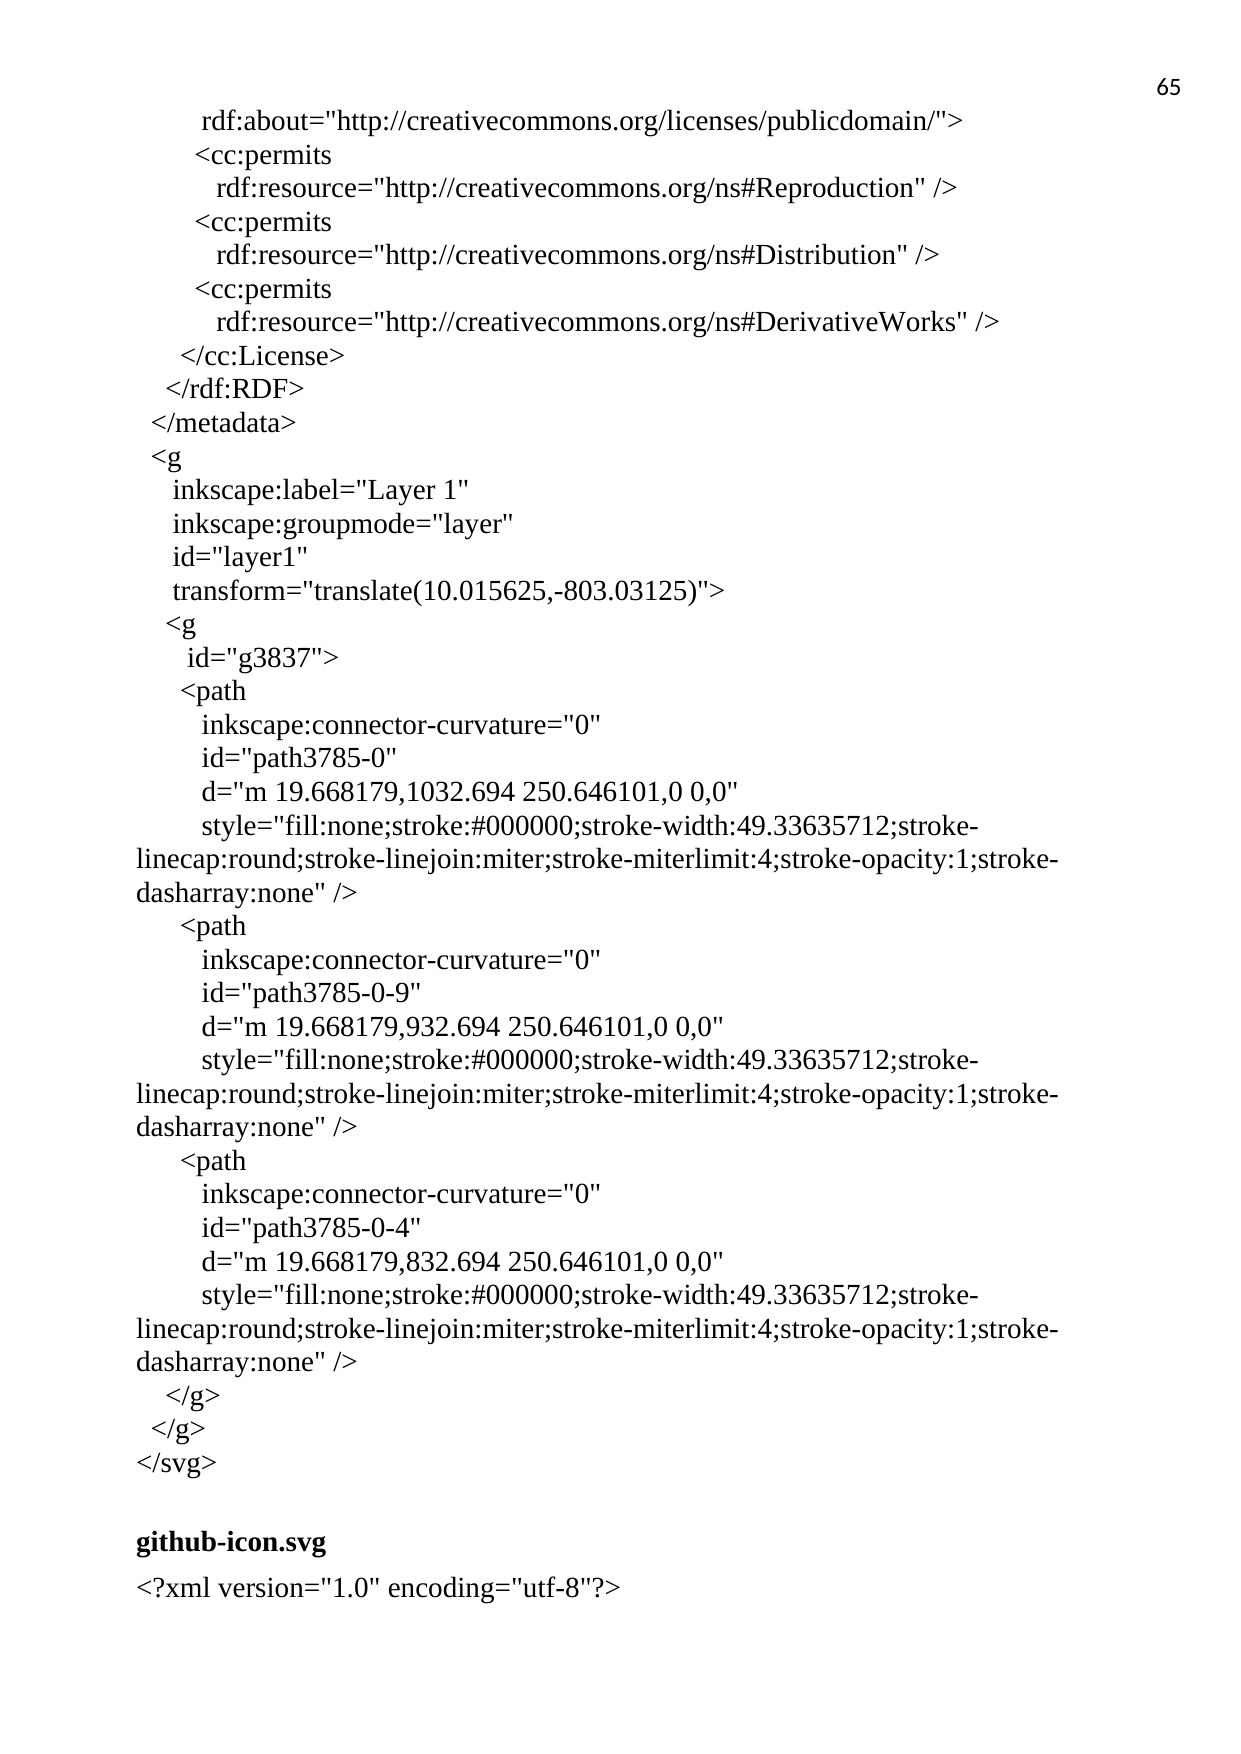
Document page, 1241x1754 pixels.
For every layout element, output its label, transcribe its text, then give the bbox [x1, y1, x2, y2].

text rdf:about="http://creativecommons.org/licenses/publicdomain/"> [136, 103, 1181, 137]
text style="fill:none;stroke:#000000;stroke-width:49.33635712;stroke-linecap:round;stroke-linejoin:miter;stroke-miterlimit:4;stroke-opacity:1;stroke-dasharray:none" /> [136, 1042, 1181, 1143]
text </metadata> [136, 405, 1181, 439]
text id="path3785-0-4" [136, 1210, 1181, 1244]
text inkscape:connector-curvature="0" [136, 1177, 1181, 1210]
text <path [136, 908, 1181, 942]
text style="fill:none;stroke:#000000;stroke-width:49.33635712;stroke-linecap:round;stroke-linejoin:miter;stroke-miterlimit:4;stroke-opacity:1;stroke-dasharray:none" /> [136, 1277, 1181, 1378]
text </cc:License> [136, 338, 1181, 372]
text <?xml version="1.0" encoding="utf-8"?> [136, 1571, 1181, 1604]
subtitle github-icon.svg [136, 1524, 1181, 1558]
text d="m 19.668179,932.694 250.646101,0 0,0" [136, 1009, 1181, 1042]
text style="fill:none;stroke:#000000;stroke-width:49.33635712;stroke-linecap:round;stroke-linejoin:miter;stroke-miterlimit:4;stroke-opacity:1;stroke-dasharray:none" /> [136, 808, 1181, 908]
text inkscape:groupmode="layer" [136, 506, 1181, 539]
text </rdf:RDF> [136, 372, 1181, 405]
text <cc:permits [136, 137, 1181, 170]
text <path [136, 673, 1181, 707]
text <g [136, 606, 1181, 640]
text rdf:resource="http://creativecommons.org/ns#DerivativeWorks" /> [136, 304, 1181, 338]
text <g [136, 439, 1181, 472]
text id="layer1" [136, 539, 1181, 573]
text inkscape:connector-curvature="0" [136, 707, 1181, 741]
text d="m 19.668179,832.694 250.646101,0 0,0" [136, 1244, 1181, 1277]
text </g> [136, 1378, 1181, 1411]
text inkscape:label="Layer 1" [136, 472, 1181, 506]
text </svg> [136, 1445, 1181, 1478]
text id="path3785-0" [136, 741, 1181, 774]
text rdf:resource="http://creativecommons.org/ns#Distribution" /> [136, 237, 1181, 271]
text <cc:permits [136, 271, 1181, 304]
text inkscape:connector-curvature="0" [136, 942, 1181, 975]
text d="m 19.668179,1032.694 250.646101,0 0,0" [136, 774, 1181, 808]
text <path [136, 1143, 1181, 1177]
text </g> [136, 1411, 1181, 1445]
text id="g3837"> [136, 640, 1181, 673]
text rdf:resource="http://creativecommons.org/ns#Reproduction" /> [136, 170, 1181, 204]
text id="path3785-0-9" [136, 975, 1181, 1009]
text <cc:permits [136, 204, 1181, 237]
text transform="translate(10.015625,-803.03125)"> [136, 573, 1181, 606]
